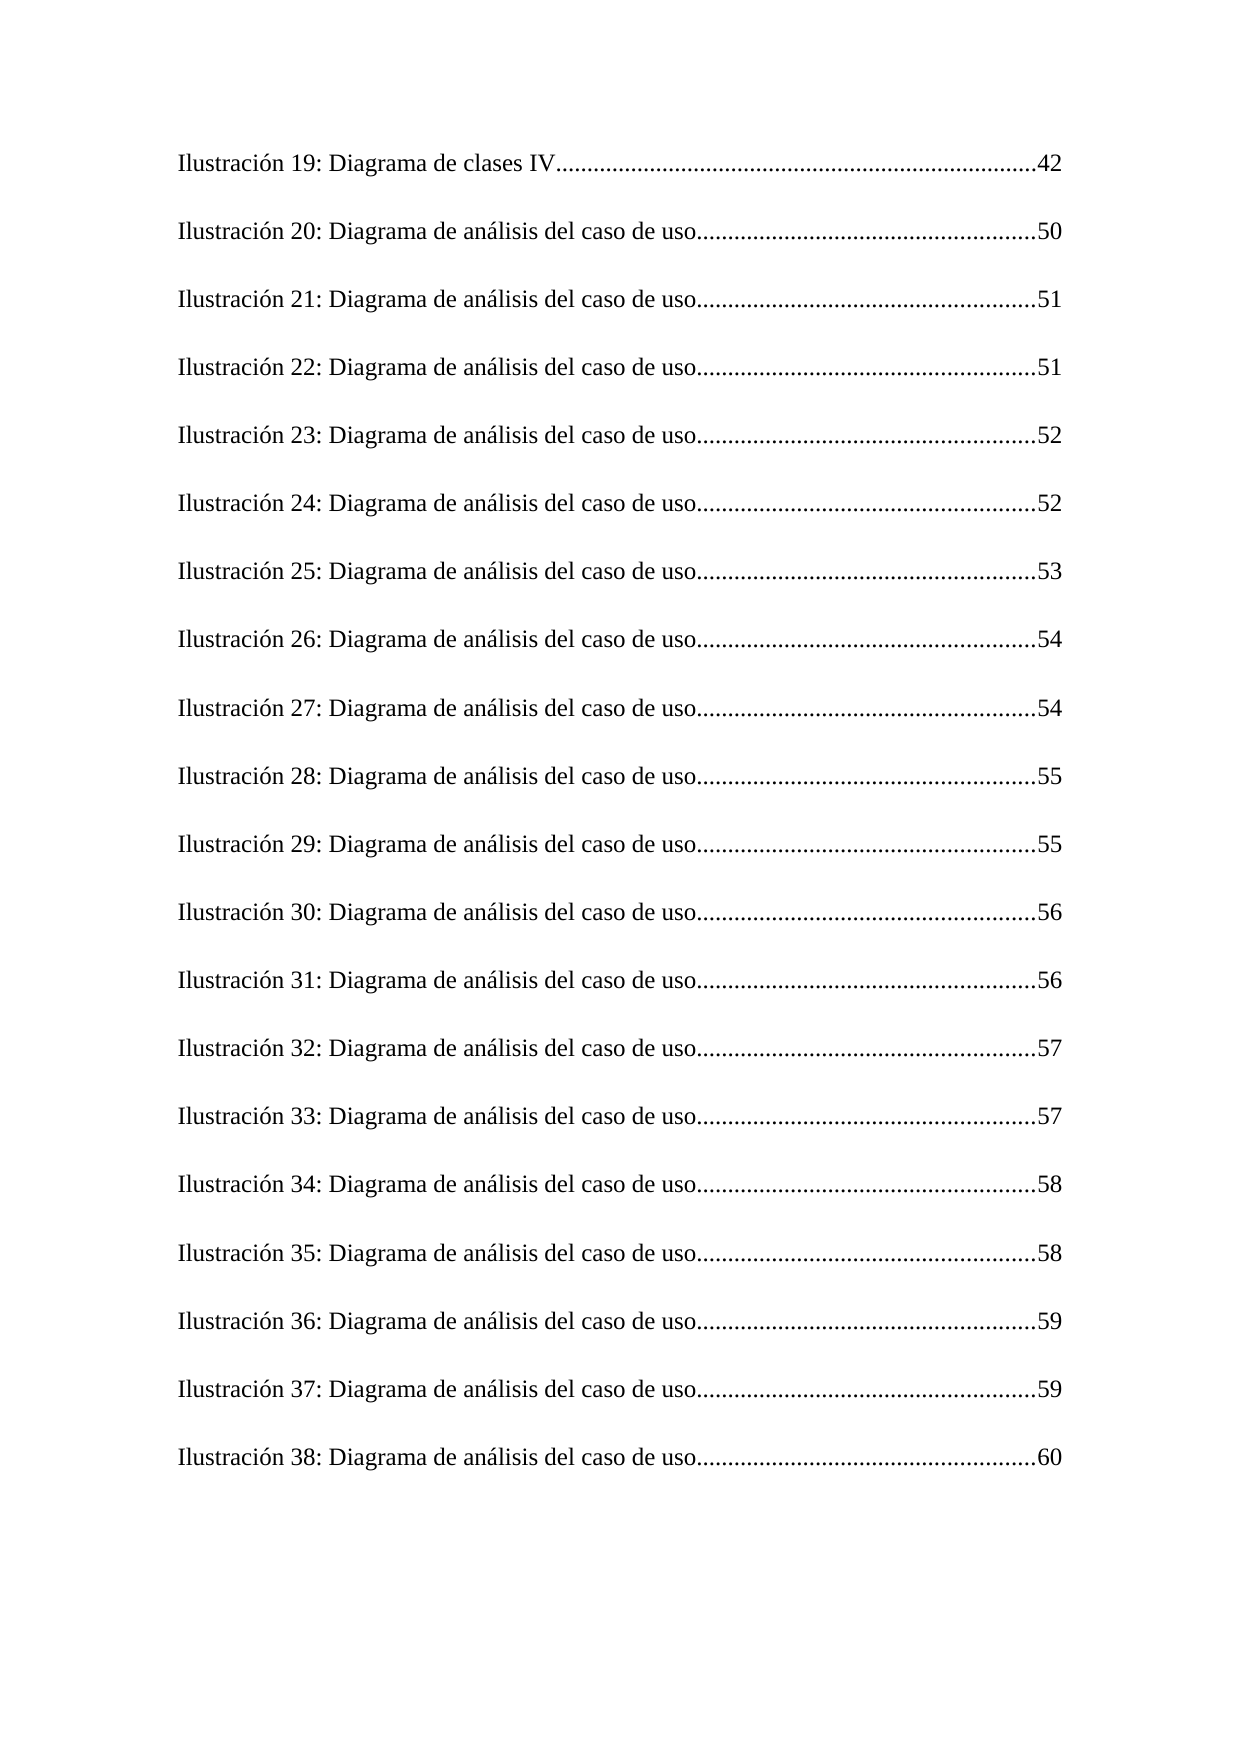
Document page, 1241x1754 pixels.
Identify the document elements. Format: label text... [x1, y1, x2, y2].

text Ilustración 37: Diagrama de análisis del caso de uso 59 [177, 1374, 1063, 1403]
text Ilustración 21: Diagrama de análisis del caso de uso 51 [177, 284, 1063, 313]
text Ilustración 27: Diagrama de análisis del caso de uso 54 [177, 693, 1063, 721]
text Ilustración 28: Diagrama de análisis del caso de uso 55 [177, 761, 1063, 789]
text Ilustración 19: Diagrama de clases IV 42 [177, 148, 1063, 176]
text Ilustración 24: Diagrama de análisis del caso de uso 52 [177, 488, 1063, 517]
text Ilustración 33: Diagrama de análisis del caso de uso 57 [177, 1101, 1063, 1130]
text Ilustración 20: Diagrama de análisis del caso de uso 50 [177, 216, 1063, 244]
text Ilustración 38: Diagrama de análisis del caso de uso 60 [177, 1442, 1063, 1471]
text Ilustración 31: Diagrama de análisis del caso de uso 56 [177, 965, 1063, 994]
text Ilustración 29: Diagrama de análisis del caso de uso 55 [177, 829, 1063, 858]
text Ilustración 26: Diagrama de análisis del caso de uso 54 [177, 624, 1063, 653]
text Ilustración 23: Diagrama de análisis del caso de uso 52 [177, 420, 1063, 449]
text Ilustración 34: Diagrama de análisis del caso de uso 58 [177, 1169, 1063, 1198]
text Ilustración 22: Diagrama de análisis del caso de uso 51 [177, 352, 1063, 381]
text Ilustración 36: Diagrama de análisis del caso de uso 59 [177, 1306, 1063, 1334]
text Ilustración 30: Diagrama de análisis del caso de uso 56 [177, 897, 1063, 926]
text Ilustración 35: Diagrama de análisis del caso de uso 58 [177, 1238, 1063, 1266]
text Ilustración 32: Diagrama de análisis del caso de uso 57 [177, 1033, 1063, 1062]
text Ilustración 25: Diagrama de análisis del caso de uso 53 [177, 556, 1063, 585]
